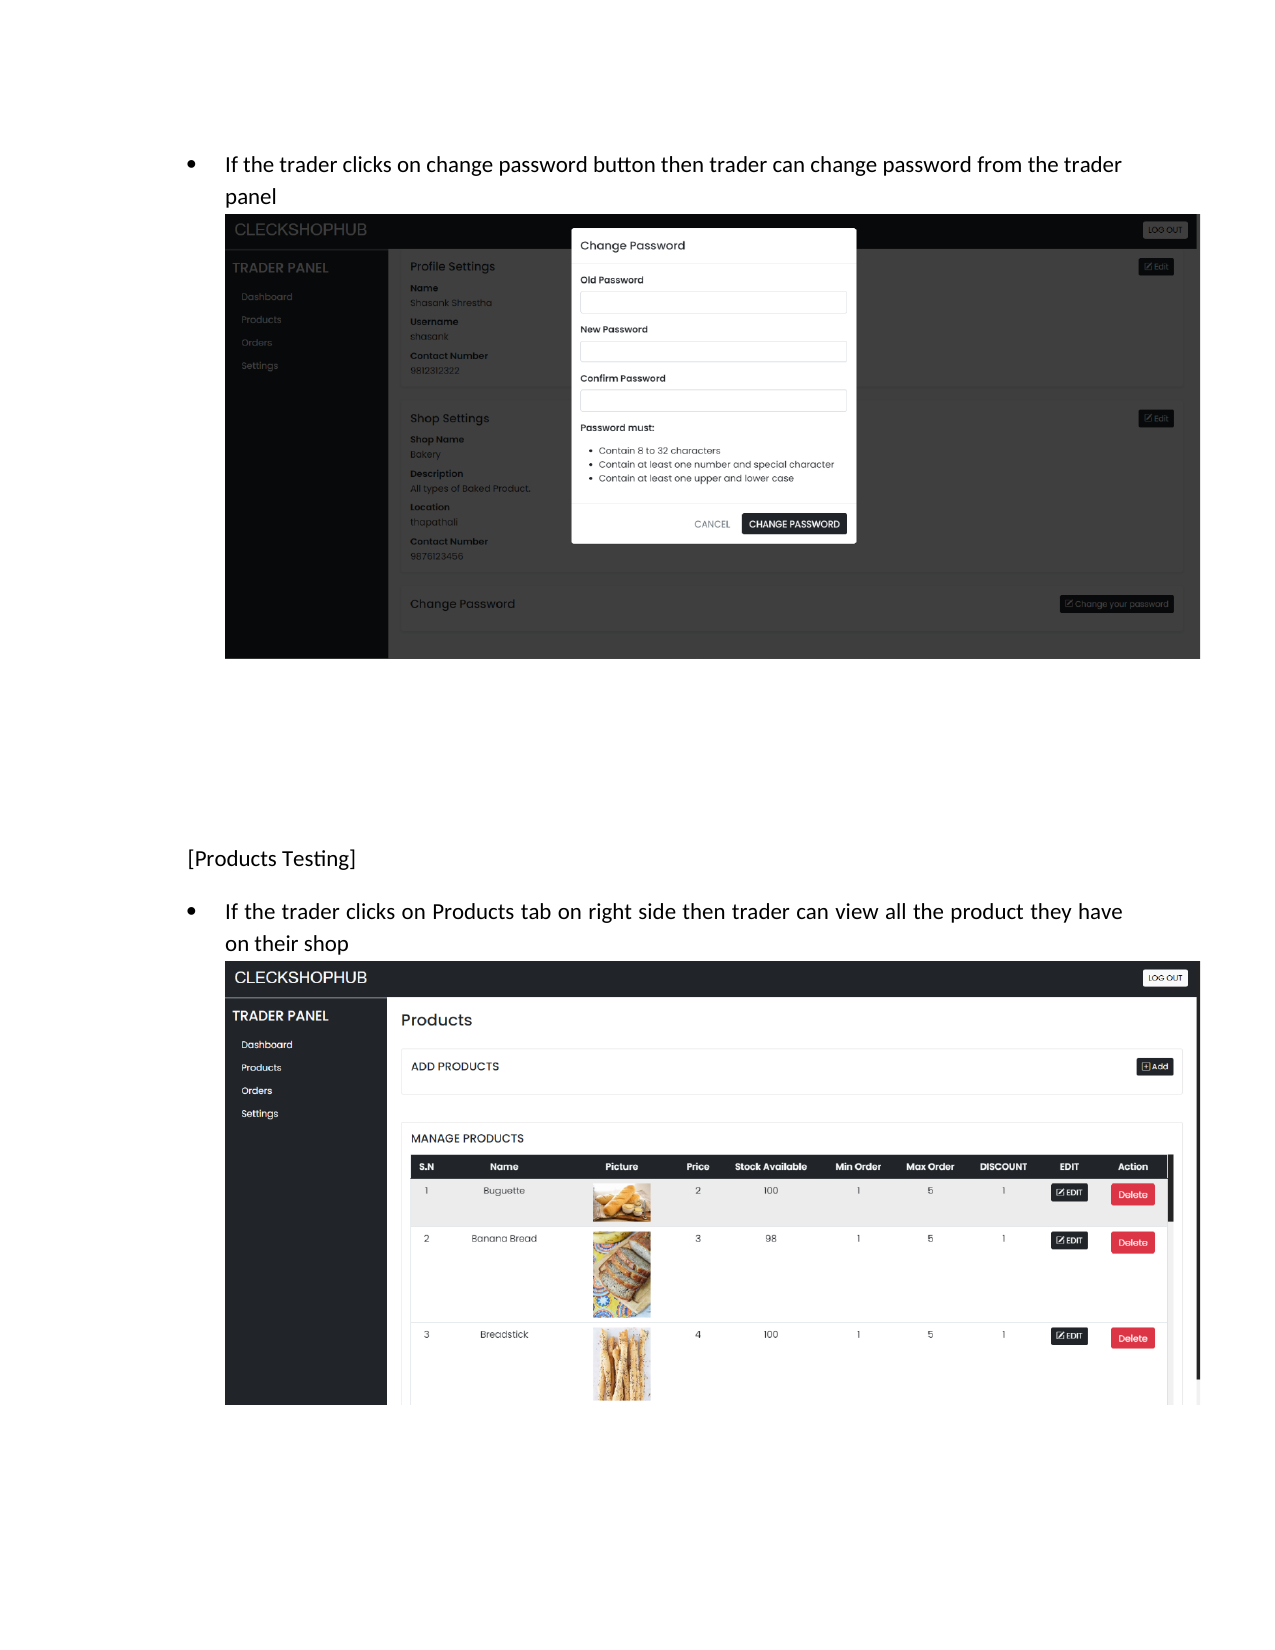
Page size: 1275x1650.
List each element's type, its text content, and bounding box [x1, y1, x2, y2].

picture [225, 214, 1200, 659]
text [Products Testing] [187, 844, 1125, 872]
list If the trader clicks on Products tab on right side then trader can view all the product they have on their shop [187, 897, 1125, 957]
picture [225, 961, 1200, 1405]
list If the trader clicks on change password button then trader can change password from the trader panel [187, 150, 1125, 210]
